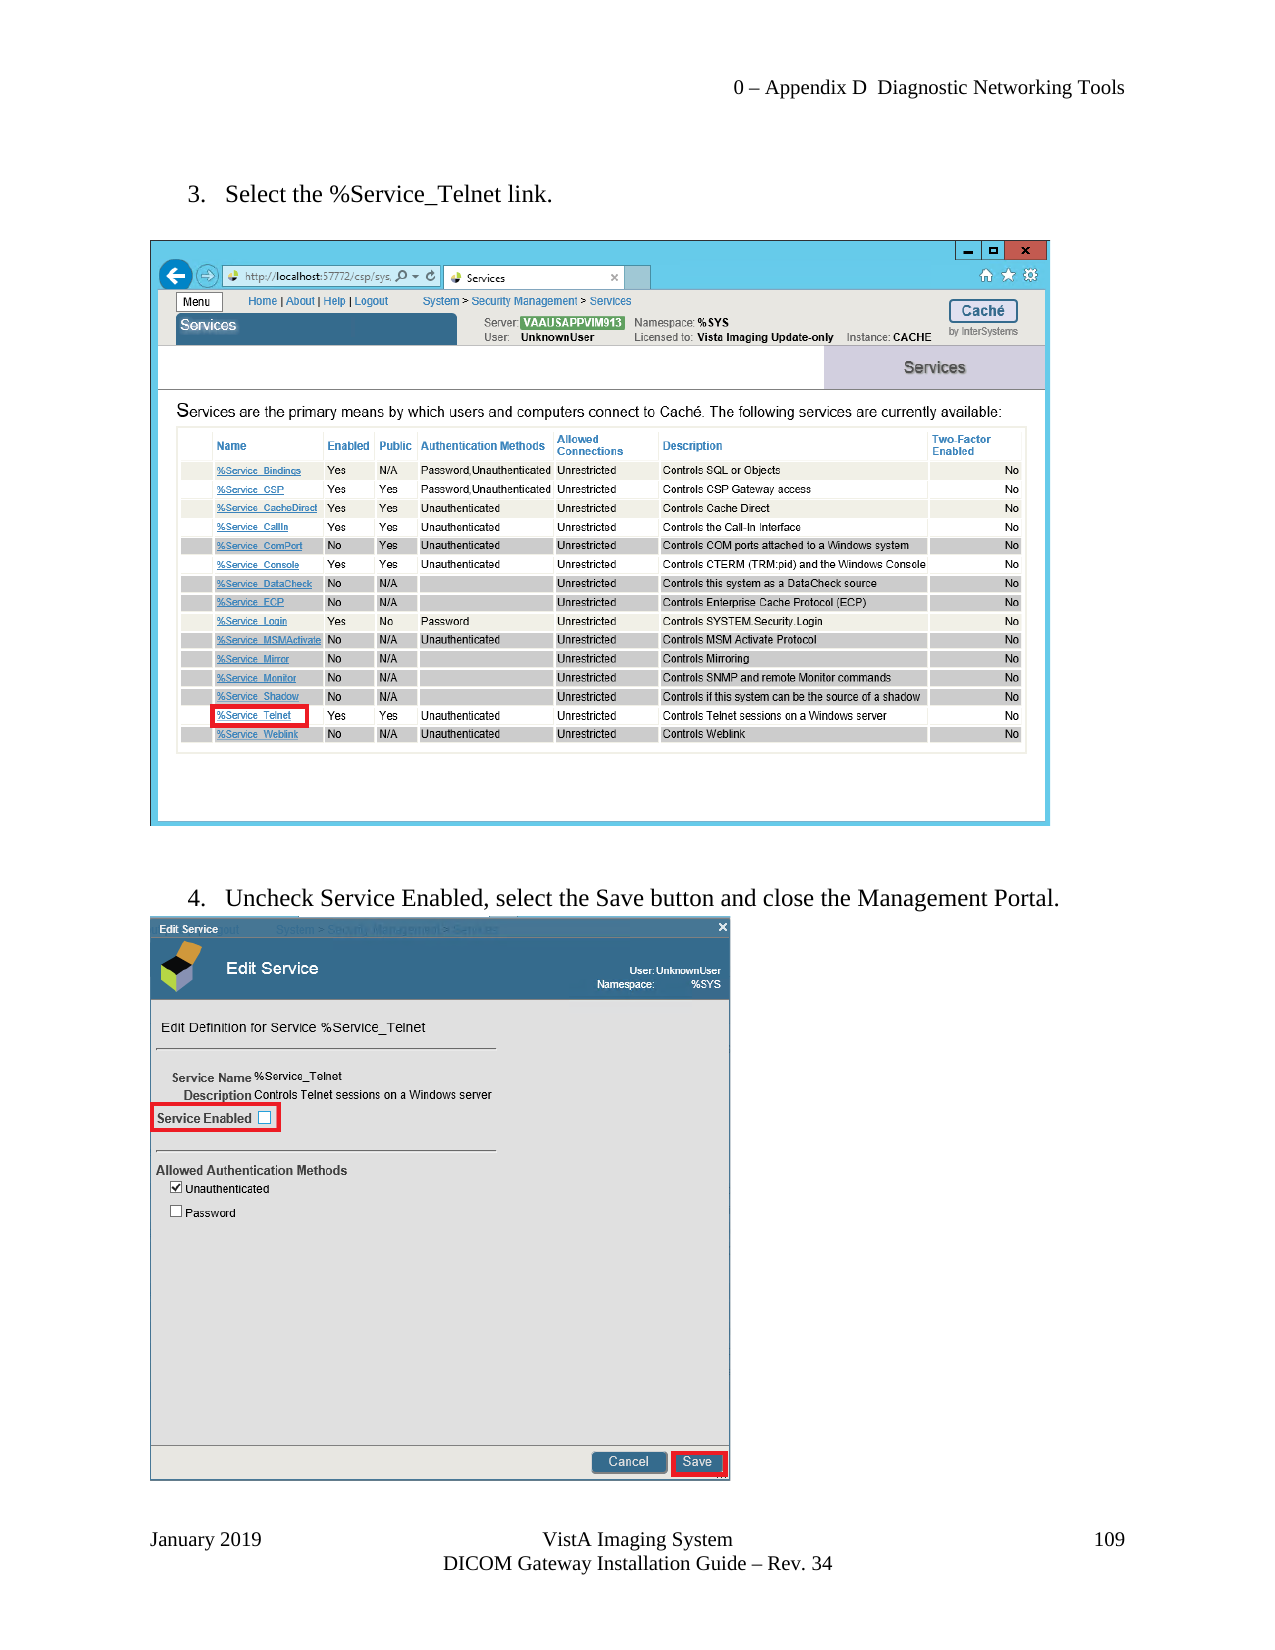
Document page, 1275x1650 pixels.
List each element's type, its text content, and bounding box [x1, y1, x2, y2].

picture [150, 240, 1050, 826]
picture [150, 916, 731, 1481]
list Uncheck Service Enabled, select the Save button and close the Management Portal. [187, 883, 1125, 912]
list Select the %Service_Telnet link. [187, 179, 1125, 207]
